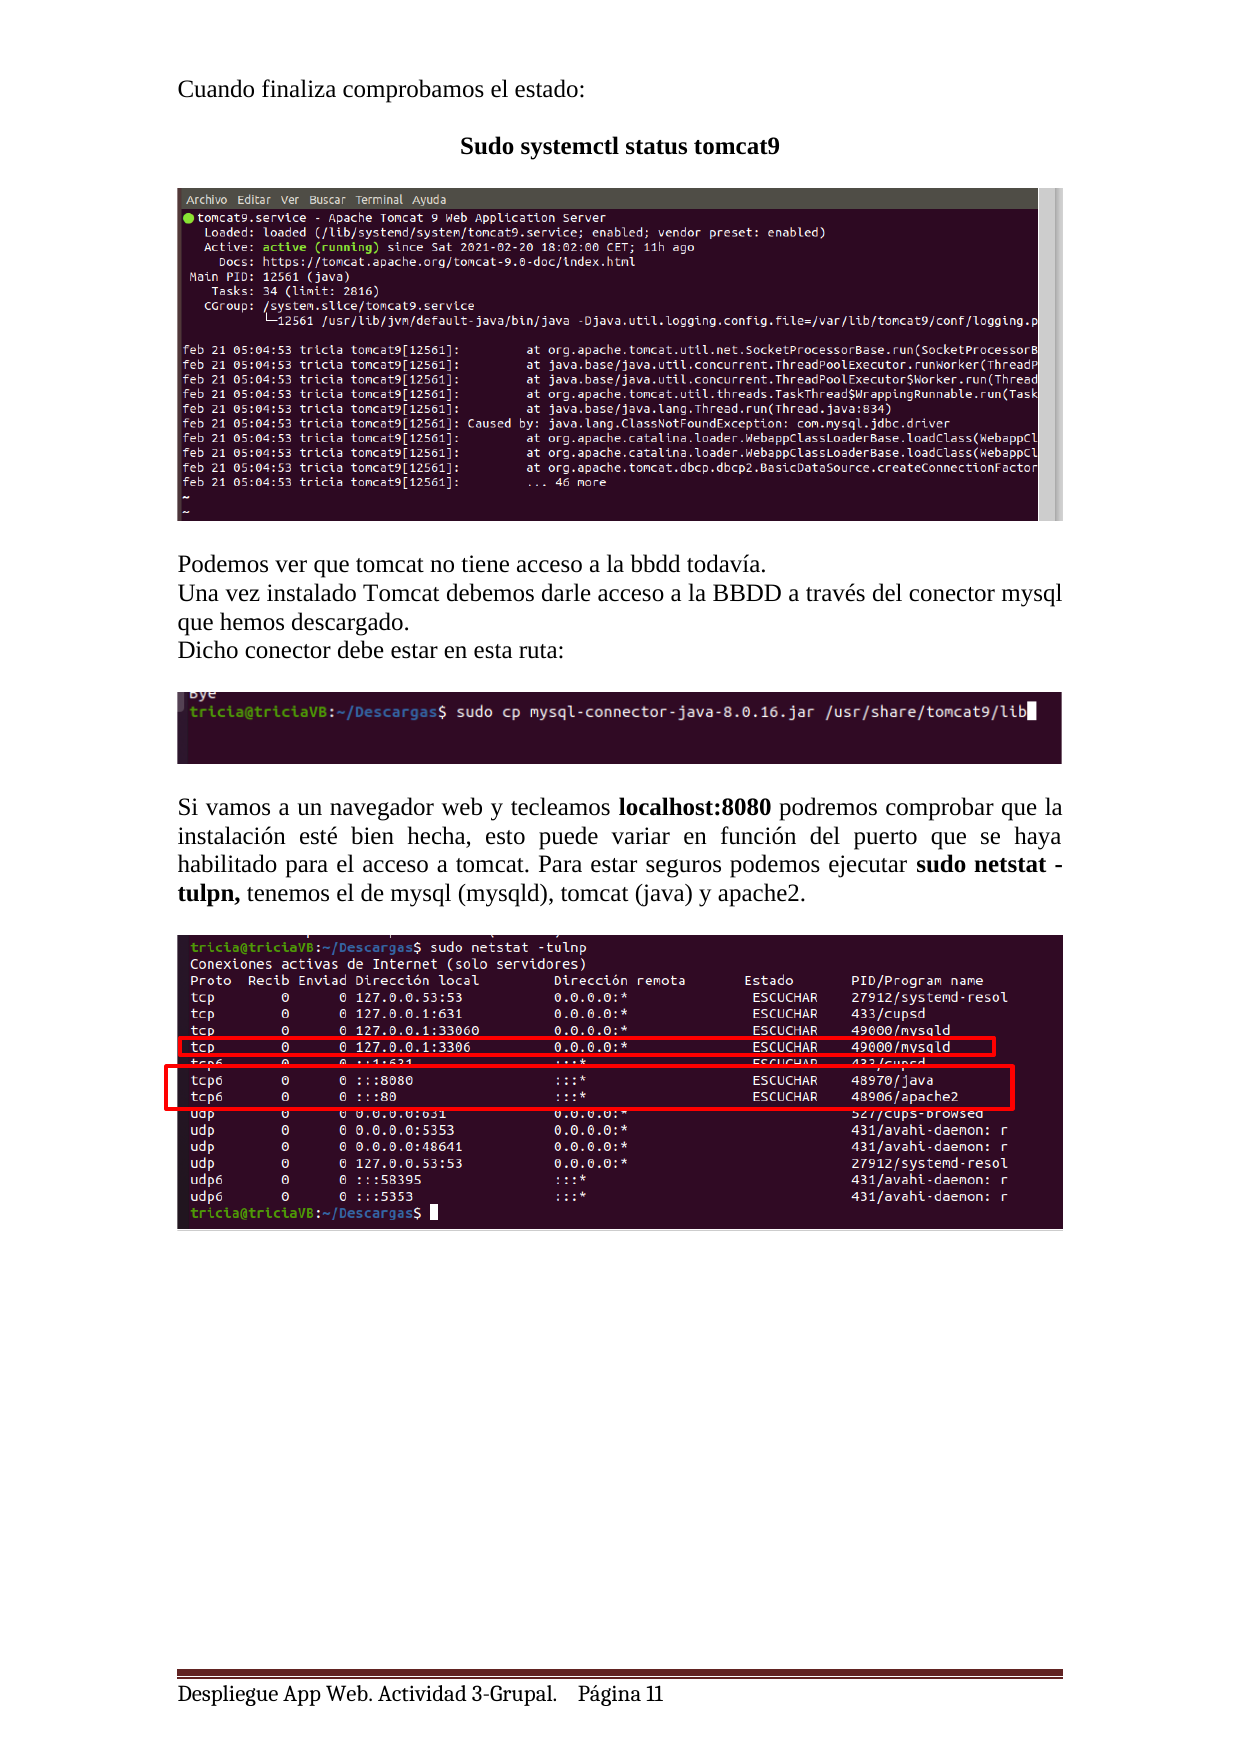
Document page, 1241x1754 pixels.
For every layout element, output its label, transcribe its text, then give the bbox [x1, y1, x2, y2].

text Una vez instalado Tomcat debemos darle acceso a la BBDD a través del conector mysql que hemos descargado. [177, 578, 1063, 635]
text Podemos ver que tomcat no tiene acceso a la bbdd todavía. [177, 549, 1063, 578]
picture [177, 692, 1062, 764]
text Sudo systemctl status tomcat9 [177, 131, 1063, 160]
picture [177, 188, 1063, 521]
picture [177, 1068, 1010, 1107]
picture [177, 935, 1063, 1231]
text Dicho conector debe estar en esta ruta: [177, 635, 1063, 664]
text Cuando finaliza comprobamos el estado: [177, 74, 1063, 103]
text Si vamos a un navegador web y tecleamos localhost:8080 podremos comprobar que la instalación esté bien hecha, esto puede variar en función del puerto que se haya habilitado para el acceso a tomcat. Para estar seguros podemos ejecutar sudo netstat -tulpn, tenemos el de mysql (mysqld), tomcat (java) y apache2. [177, 792, 1063, 907]
